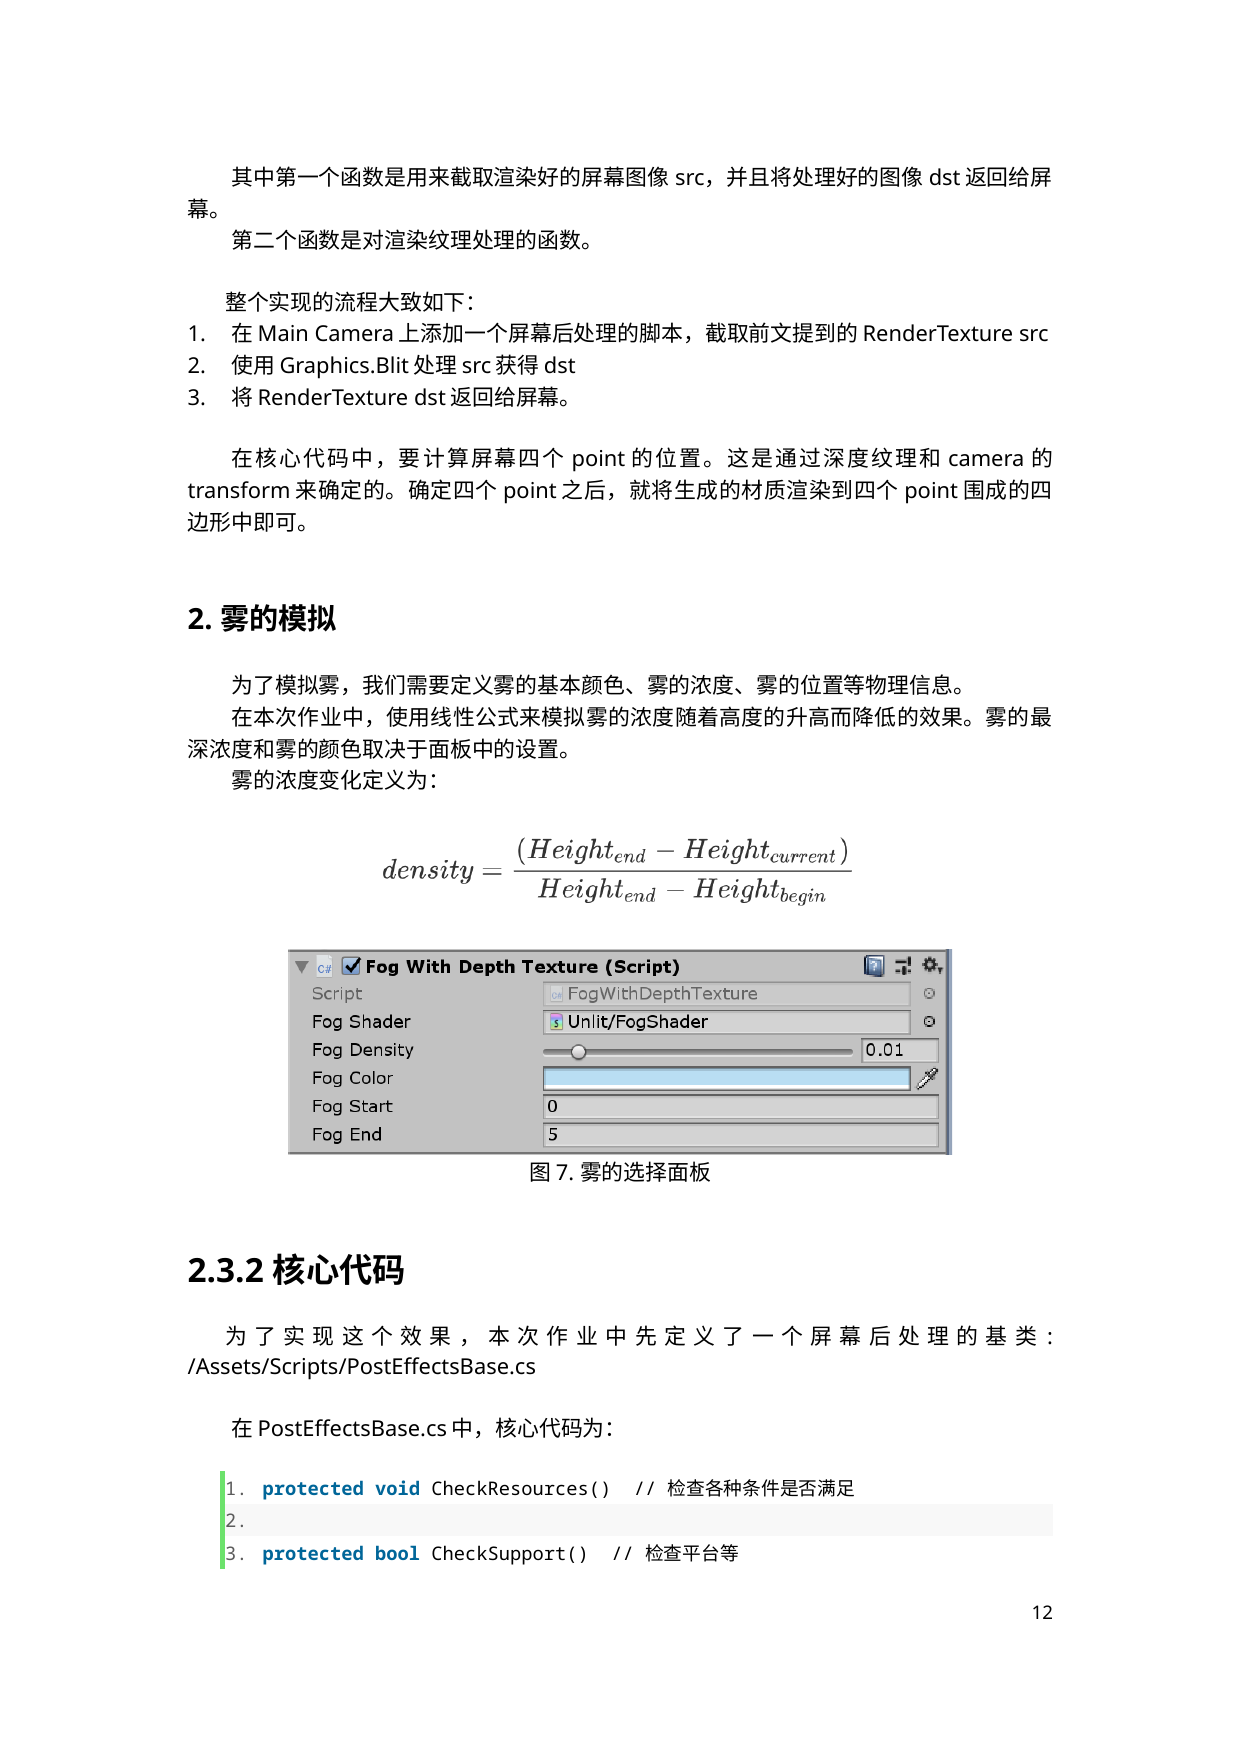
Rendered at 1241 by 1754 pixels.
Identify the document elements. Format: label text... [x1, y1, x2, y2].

text 为了实现这个效果，本次作业中先定义了一个屏幕后处理的基类: /Assets/Scripts/PostEffectsBase.cs [187, 1319, 1053, 1381]
subtitle 2.3.2 核心代码 [187, 1244, 1053, 1292]
text 其中第一个函数是用来截取渲染好的屏幕图像src，并且将处理好的图像dst返回给屏幕。 [187, 160, 1053, 223]
text 雾的浓度变化定义为： [187, 763, 1053, 795]
text 在PostEffectsBase.cs中，核心代码为： [187, 1411, 1053, 1442]
text 为了模拟雾，我们需要定义雾的基本颜色、雾的浓度、雾的位置等物理信息。 [187, 668, 1053, 700]
text 在核心代码中，要计算屏幕四个point的位置。这是通过深度纹理和camera的transform来确定的。确定四个point之后，就将生成的材质渲染到四个point围成的四边形中即可。 [187, 441, 1053, 537]
list protected bool CheckSupport() // 检查平台等 [225, 1536, 1053, 1569]
subtitle 2. 雾的模拟 [187, 596, 1053, 638]
list 将RenderTexture dst返回给屏幕。 [187, 380, 1053, 412]
list 在Main Camera上添加一个屏幕后处理的脚本，截取前文提到的RenderTexture src [187, 316, 1053, 348]
text 整个实现的流程大致如下： [187, 285, 1053, 316]
picture [288, 795, 953, 1155]
list 使用Graphics.Blit处理src获得dst [187, 348, 1053, 380]
text 图7. 雾的选择面板 [187, 1155, 1053, 1187]
text 第二个函数是对渲染纹理处理的函数。 [187, 223, 1053, 255]
text 在本次作业中，使用线性公式来模拟雾的浓度随着高度的升高而降低的效果。雾的最深浓度和雾的颜色取决于面板中的设置。 [187, 700, 1053, 763]
list protected void CheckResources() // 检查各种条件是否满足 [225, 1471, 1053, 1504]
